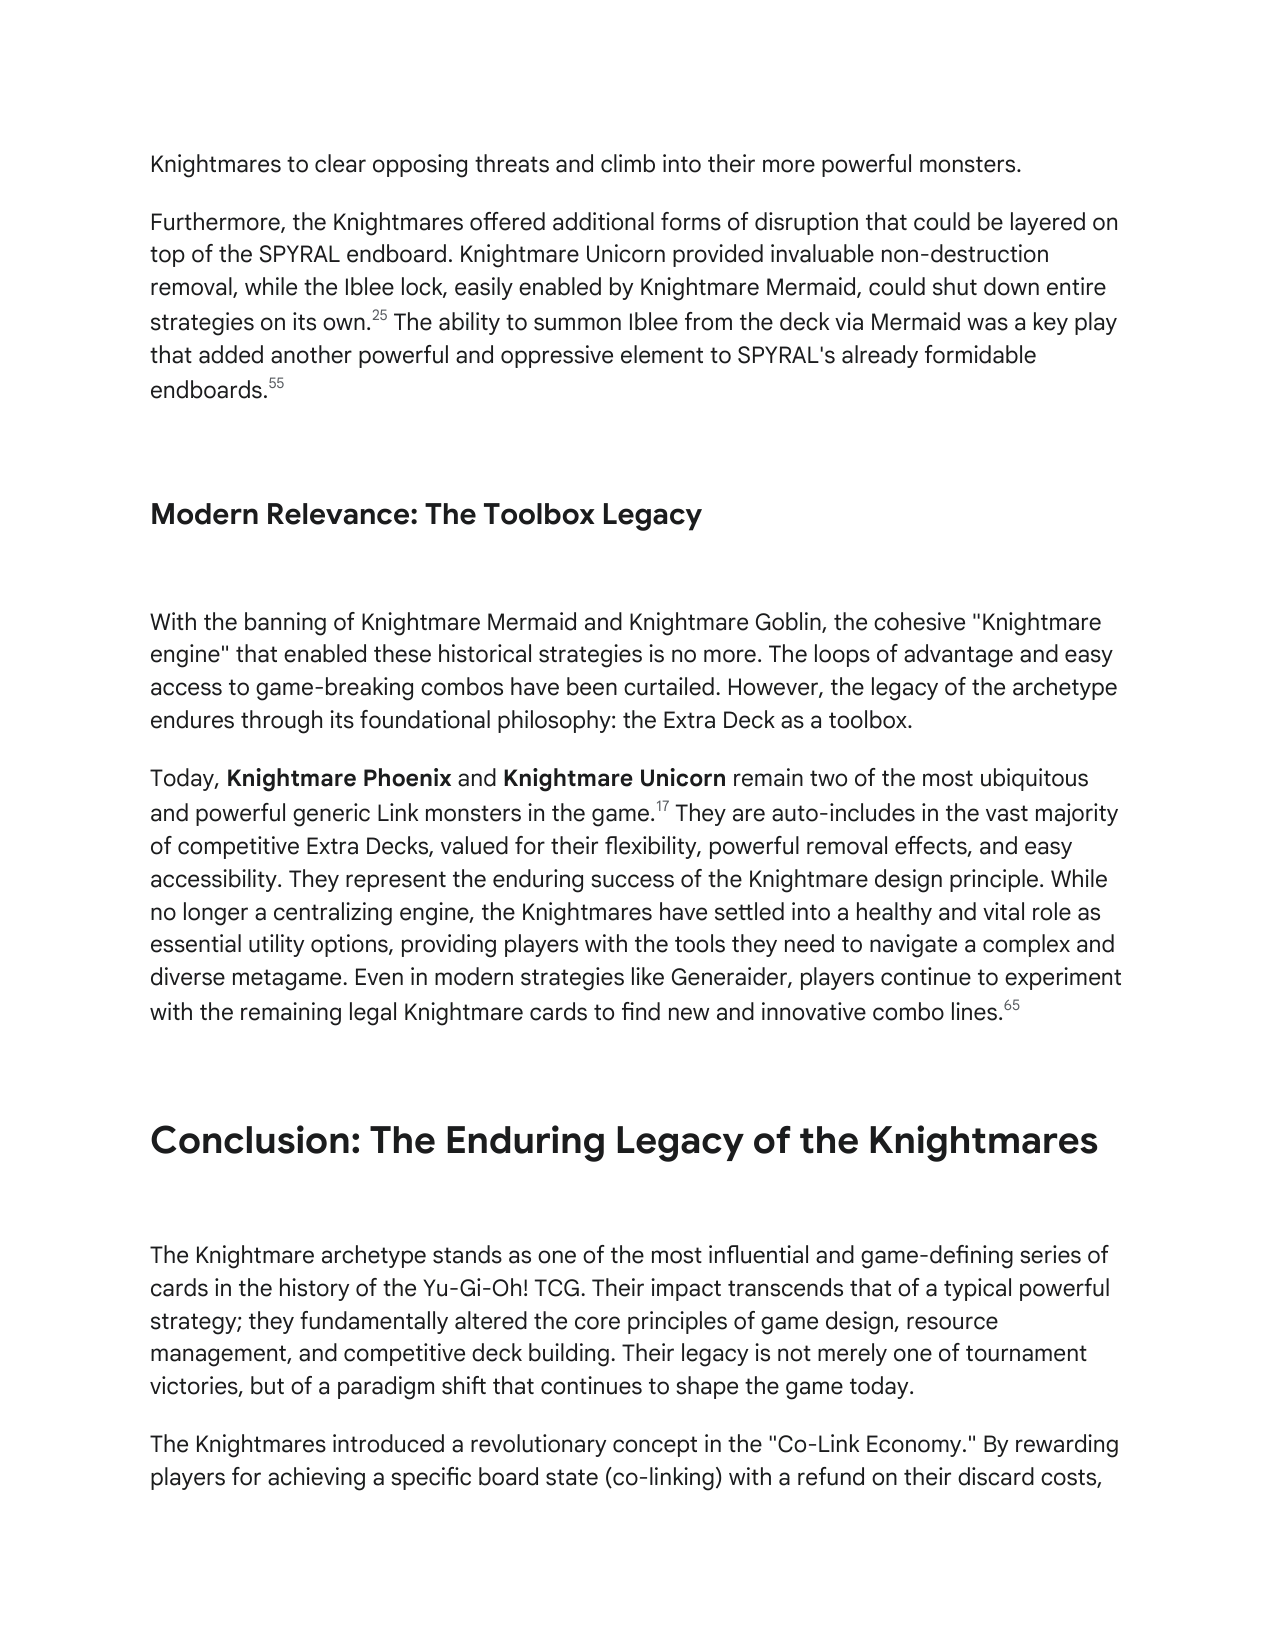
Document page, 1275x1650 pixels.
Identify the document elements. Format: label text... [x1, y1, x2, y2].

text Furthermore, the Knightmares offered additional forms of disruption that could be layered on top of the SPYRAL endboard. Knightmare Unicorn provided invaluable non-destruction removal, while the Iblee lock, easily enabled by Knightmare Mermaid, could shut down entire strategies on its own.25 The ability to summon Iblee from the deck via Mermaid was a key play that added another powerful and oppressive element to SPYRAL's already formidable endboards.55 [150, 208, 1125, 406]
subtitle Conclusion: The Enduring Legacy of the Knightmares [150, 1118, 1125, 1165]
text With the banning of Knightmare Mermaid and Knightmare Goblin, the cohesive "Knightmare engine" that enabled these historical strategies is no more. The loops of advantage and easy access to game-breaking combos have been curtailed. However, the legacy of the archetype endures through its foundational philosophy: the Extra Deck as a toolbox. [150, 608, 1125, 735]
text Today, Knightmare Phoenix and Knightmare Unicorn remain two of the most ubiquitous and powerful generic Link monsters in the game.17 They are auto-includes in the vast majority of competitive Extra Decks, valued for their flexibility, powerful removal effects, and easy accessibility. They represent the enduring success of the Knightmare design principle. While no longer a centralizing engine, the Knightmares have settled into a healthy and vital role as essential utility options, providing players with the tools they need to navigate a complex and diverse metagame. Even in modern strategies like Generaider, players continue to experiment with the remaining legal Knightmare cards to find new and innovative combo lines.65 [150, 764, 1125, 1028]
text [150, 150, 1125, 179]
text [150, 1430, 1125, 1491]
subtitle Modern Relevance: The Toolbox Legacy [150, 496, 1125, 533]
text The Knightmare archetype stands as one of the most influential and game-defining series of cards in the history of the Yu-Gi-Oh! TCG. Their impact transcends that of a typical powerful strategy; they fundamentally altered the core principles of game design, resource management, and competitive deck building. Their legacy is not merely one of tournament victories, but of a paradigm shift that continues to shape the game today. [150, 1241, 1125, 1401]
